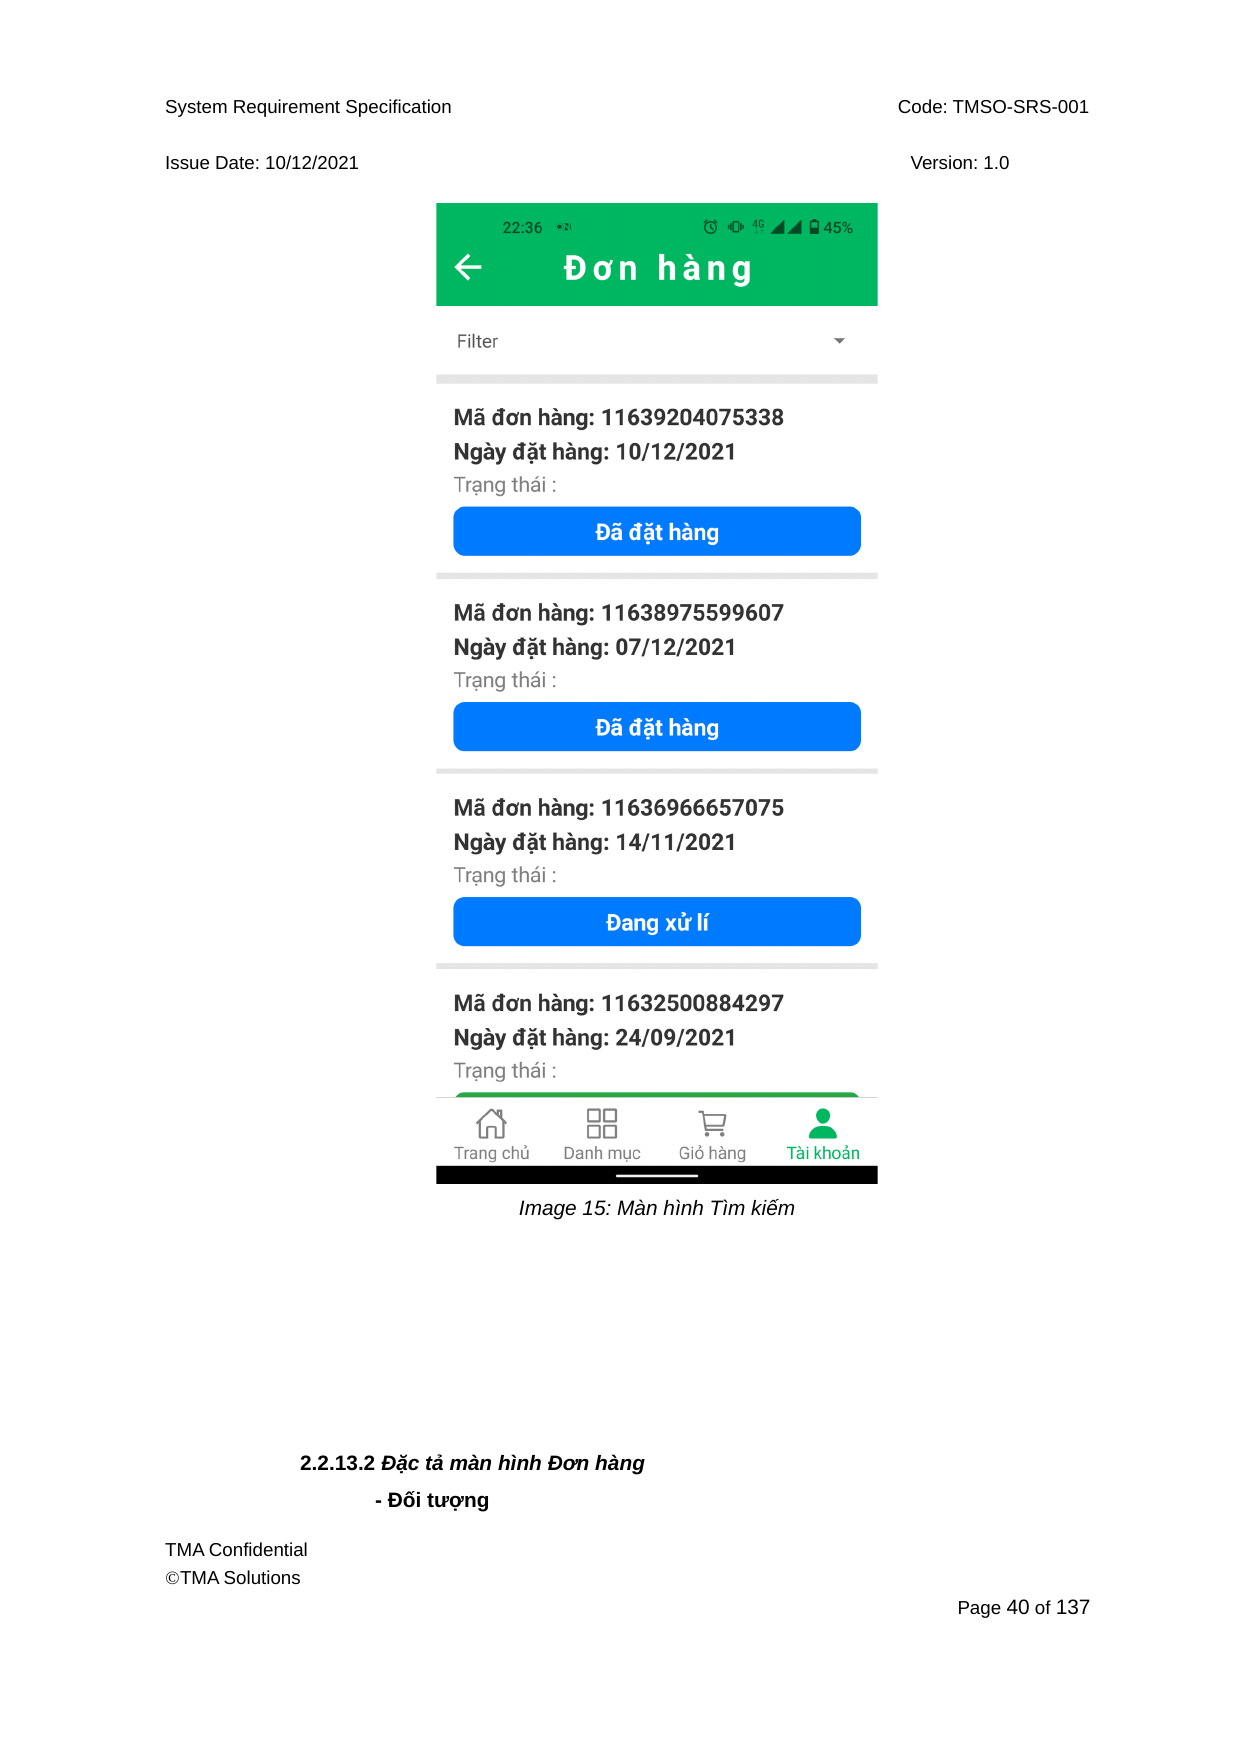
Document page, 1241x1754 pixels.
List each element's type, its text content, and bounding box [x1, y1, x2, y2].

text - Đối tượng [315, 1487, 1090, 1511]
text 2.2.13.2 Đặc tả màn hình Đơn hàng [225, 1451, 1090, 1475]
picture [436, 203, 878, 1184]
text Image 15: Màn hình Tìm kiếm [165, 1196, 1090, 1220]
